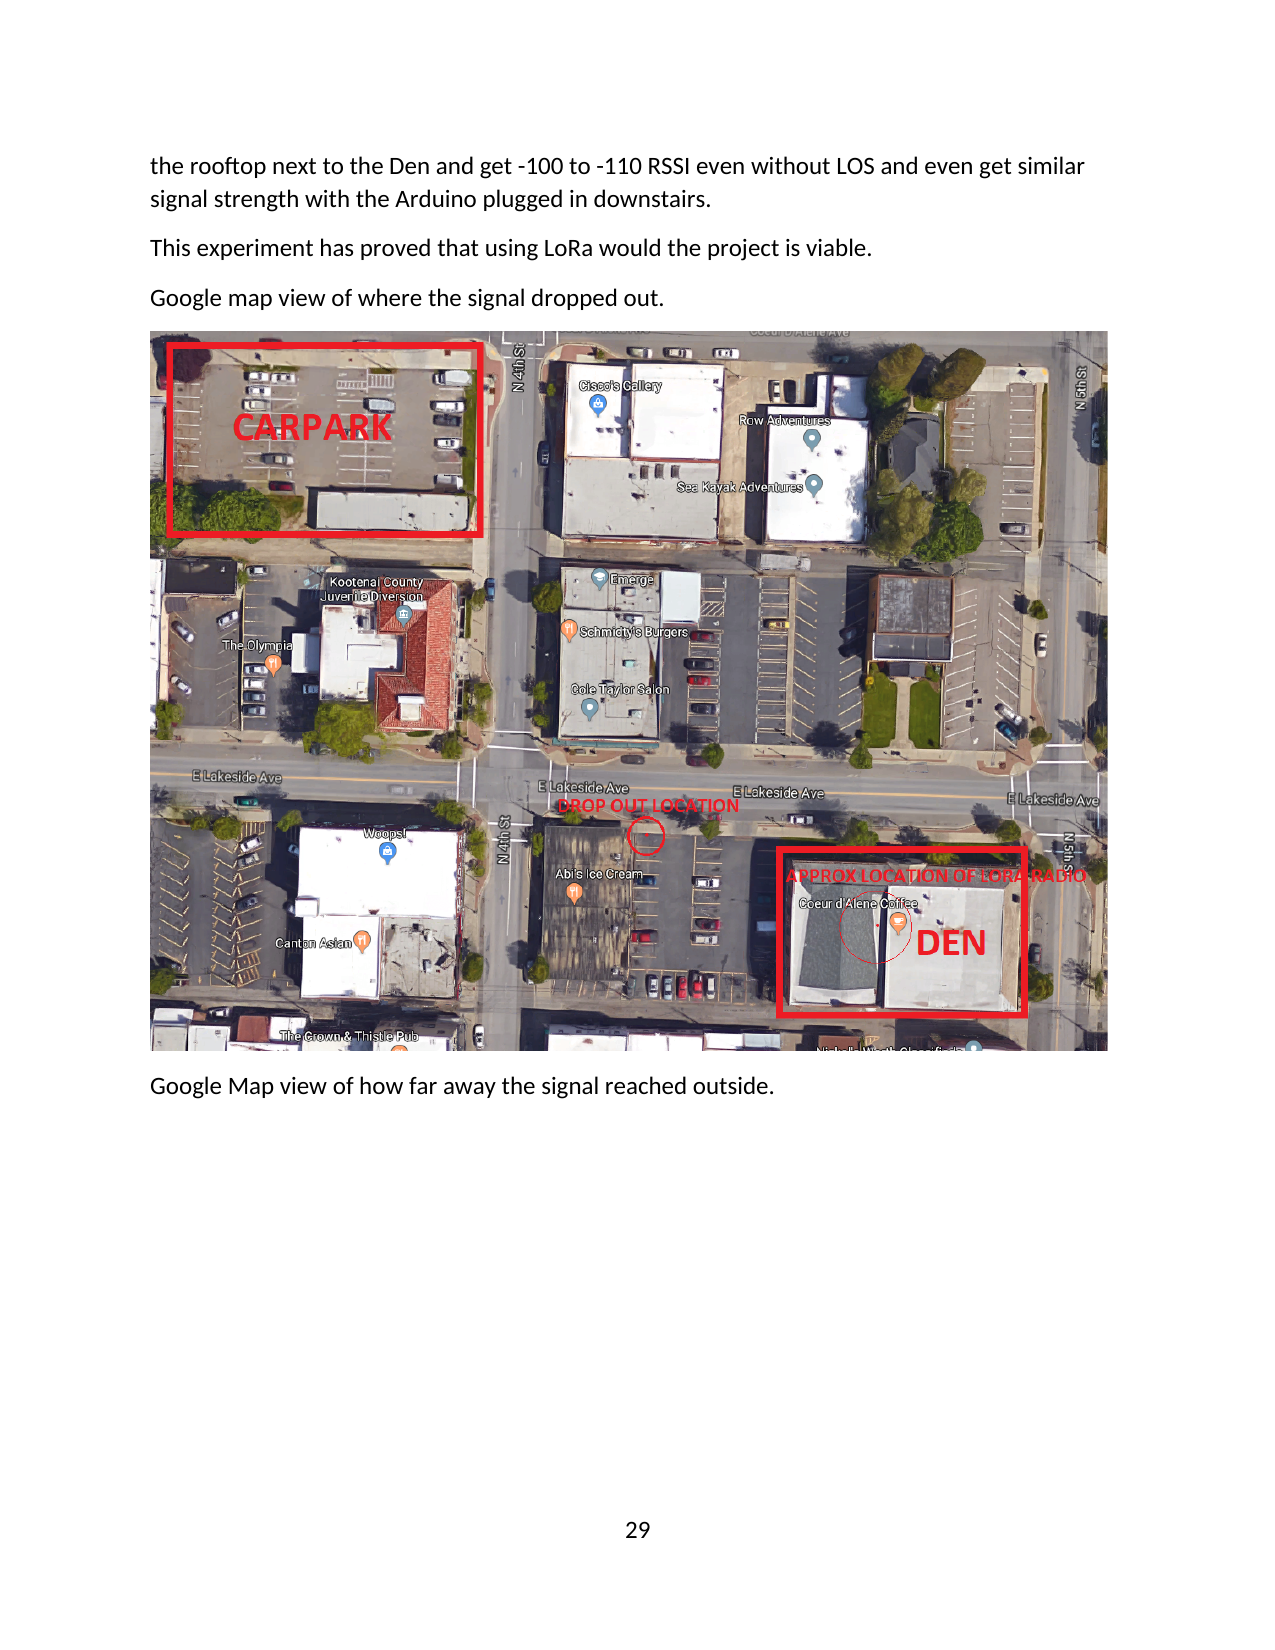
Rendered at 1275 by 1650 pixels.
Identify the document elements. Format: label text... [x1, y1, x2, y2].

picture [150, 331, 1108, 1051]
text This experiment has proved that using LoRa would the project is viable. [150, 232, 1125, 263]
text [150, 150, 1125, 213]
text Google map view of where the signal dropped out. [150, 282, 1125, 313]
text Google Map view of how far away the signal reached outside. [150, 1070, 1125, 1101]
